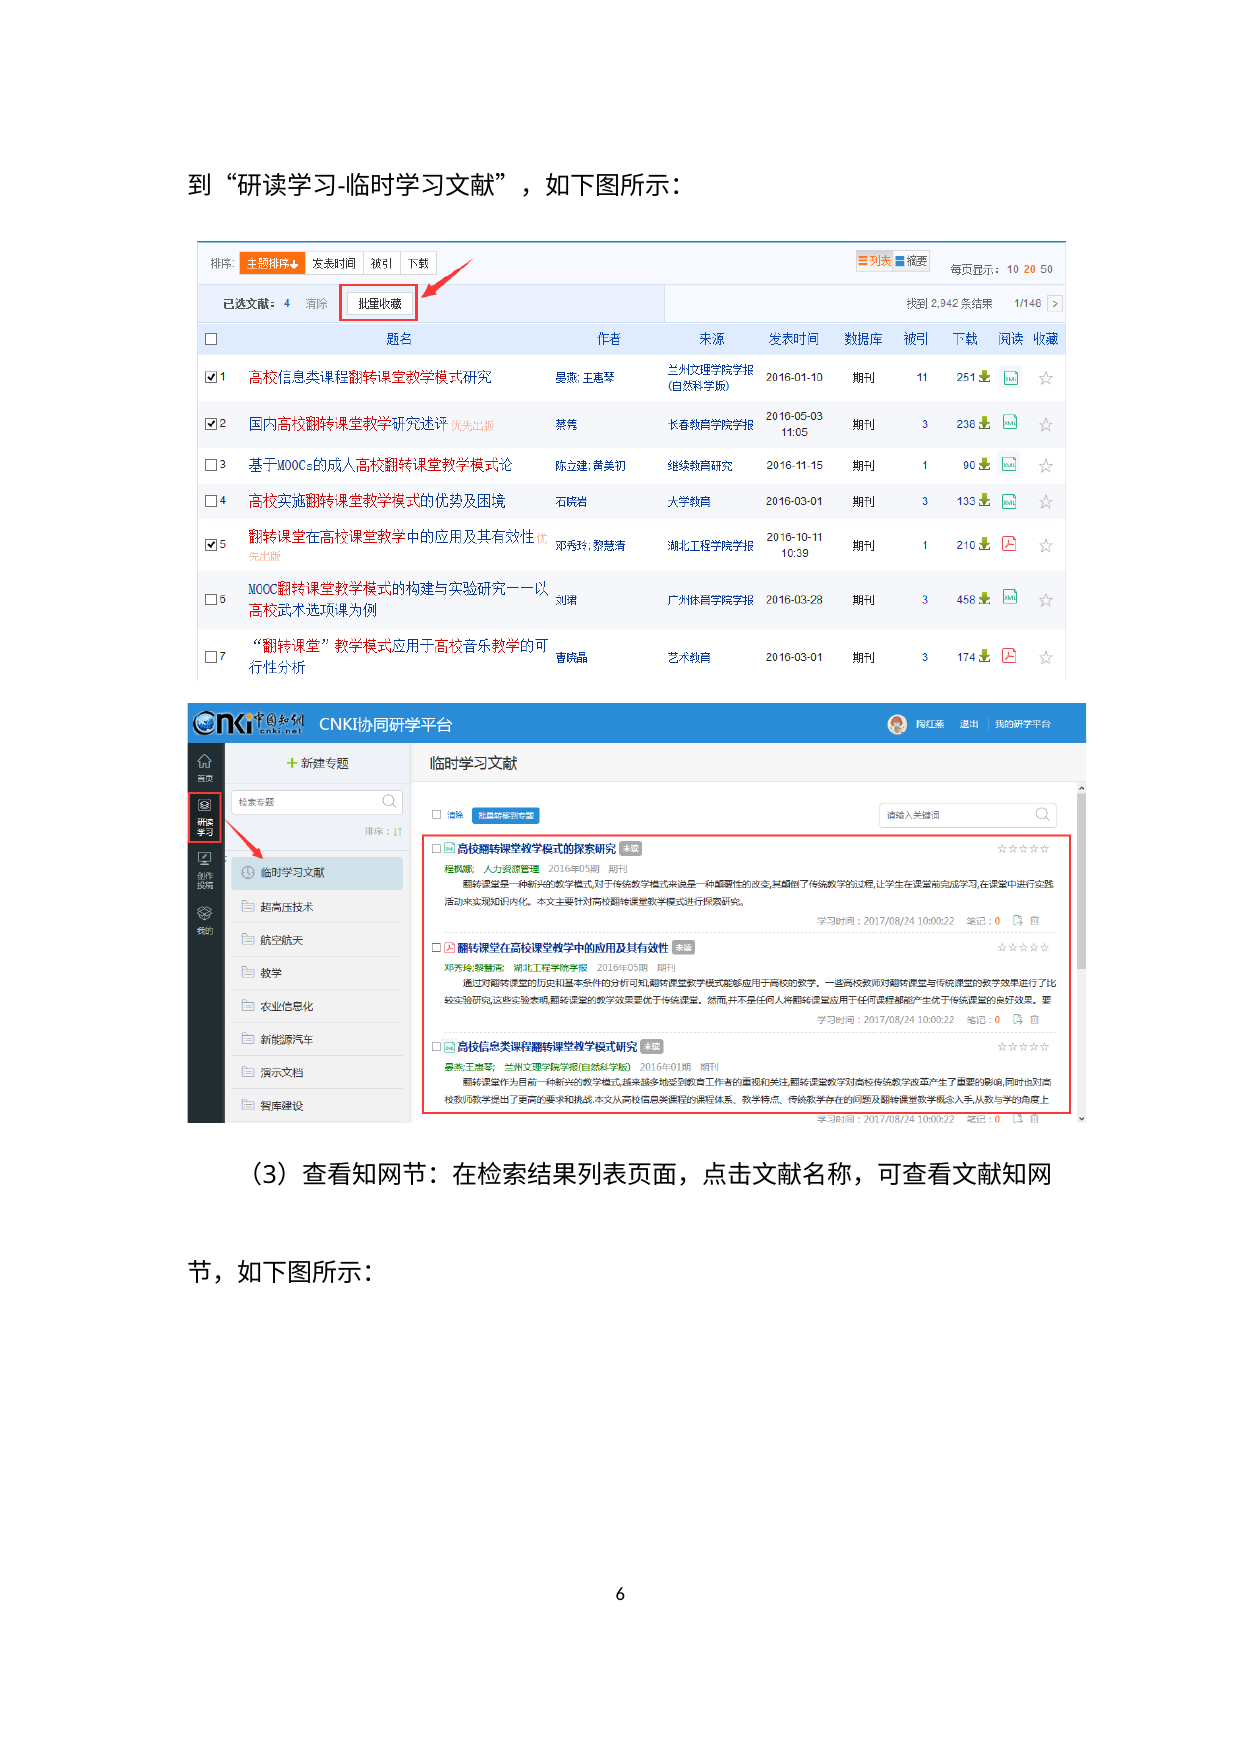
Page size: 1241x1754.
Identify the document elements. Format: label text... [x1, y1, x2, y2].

picture [187, 234, 1074, 681]
picture [187, 703, 1087, 1123]
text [187, 151, 1053, 216]
text （3）查看知网节：在检索结果列表页面，点击文献名称，可查看文献知网节，如下图所示： [187, 1141, 1053, 1303]
